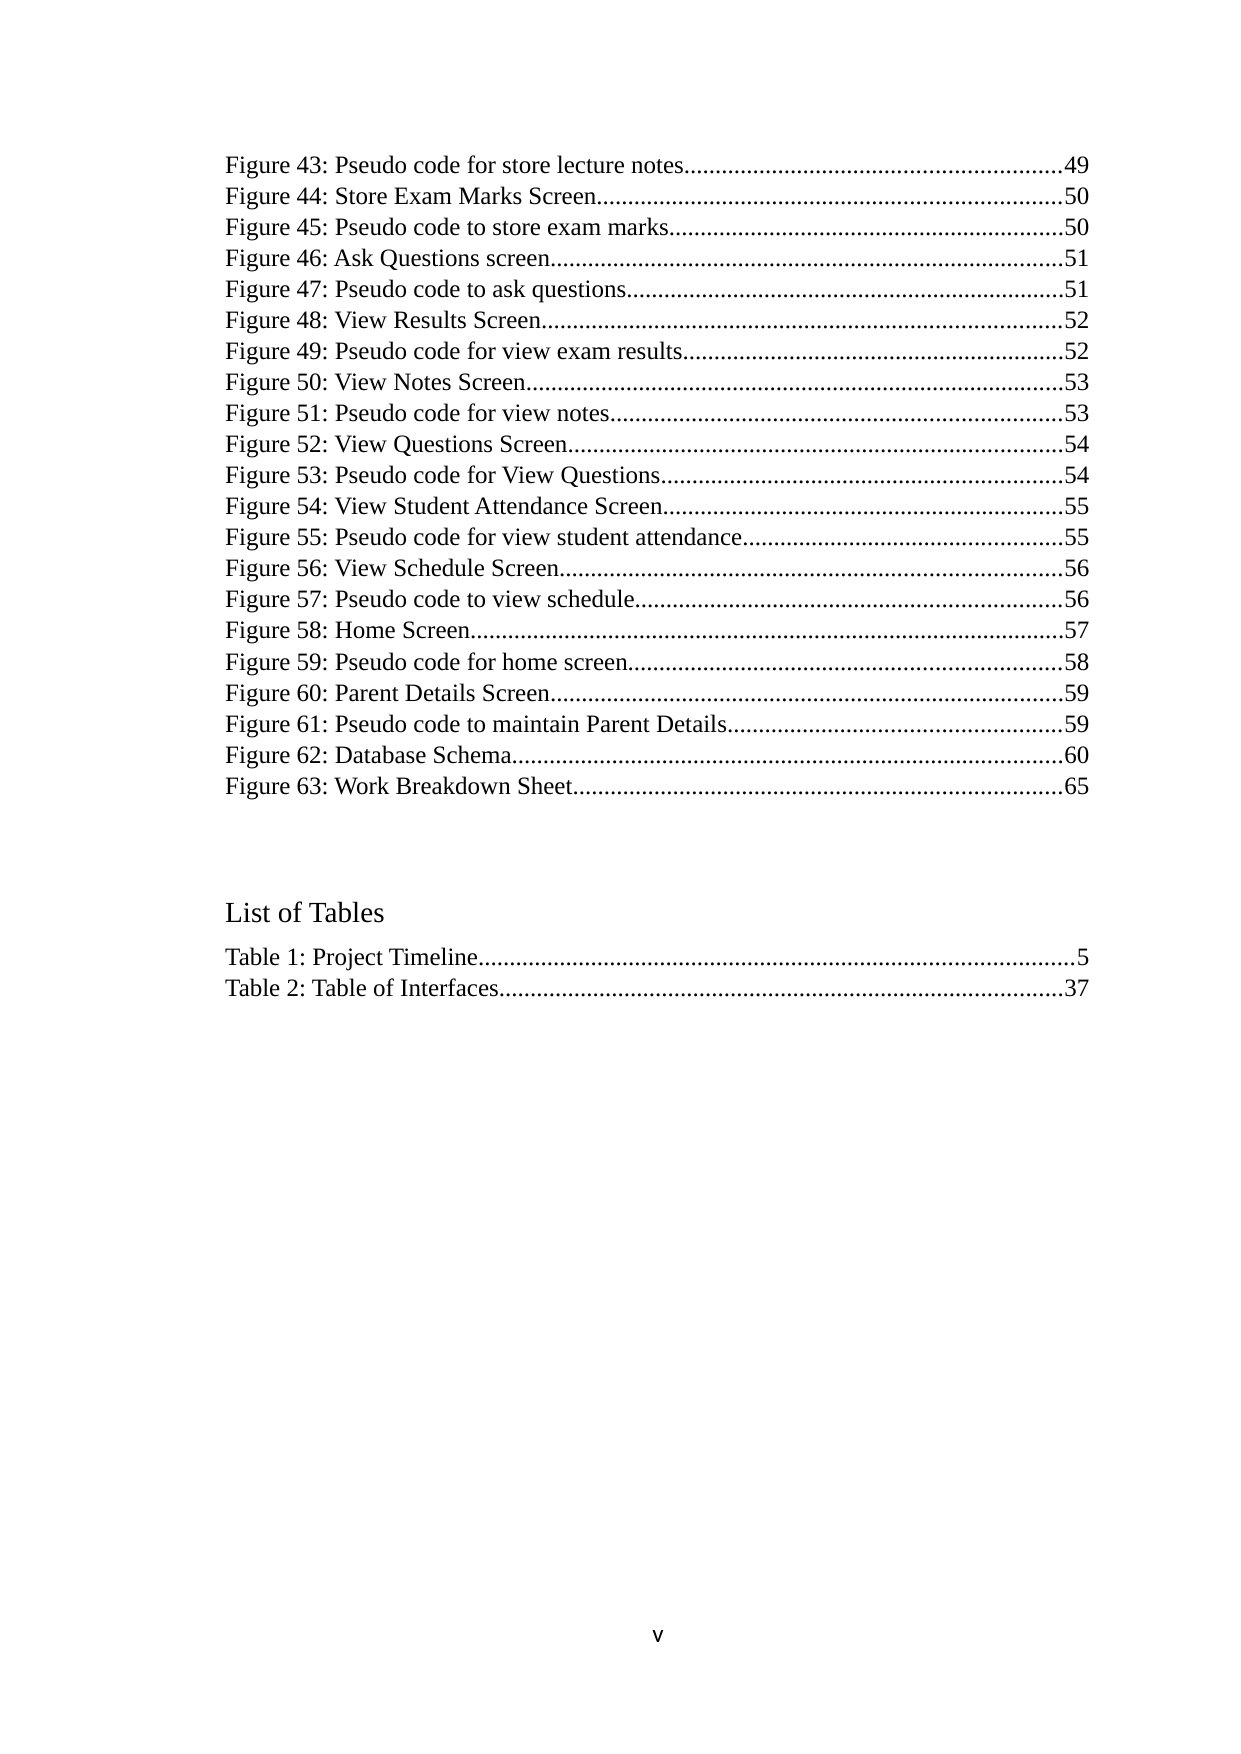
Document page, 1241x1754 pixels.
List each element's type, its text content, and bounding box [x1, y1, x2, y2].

text Figure 51: Pseudo code for view notes 53 [225, 398, 1090, 427]
text List of Tables [225, 895, 1090, 928]
text Figure 57: Pseudo code to view schedule 56 [225, 584, 1090, 613]
text Figure 50: View Notes Screen 53 [225, 367, 1090, 396]
text Figure 45: Pseudo code to store exam marks 50 [225, 212, 1090, 241]
text Figure 61: Pseudo code to maintain Parent Details 59 [225, 709, 1090, 737]
text Figure 62: Database Schema 60 [225, 740, 1090, 768]
text Figure 63: Work Breakdown Sheet 65 [225, 771, 1090, 799]
text Figure 44: Store Exam Marks Screen 50 [225, 181, 1090, 210]
text Figure 55: Pseudo code for view student attendance 55 [225, 522, 1090, 551]
text Figure 56: View Schedule Screen 56 [225, 553, 1090, 582]
text Figure 53: Pseudo code for View Questions 54 [225, 460, 1090, 489]
text Figure 43: Pseudo code for store lecture notes 49 [225, 150, 1090, 179]
text Table 1: Project Timeline 5 [225, 942, 1090, 970]
text Figure 59: Pseudo code for home screen 58 [225, 647, 1090, 675]
text Figure 49: Pseudo code for view exam results 52 [225, 336, 1090, 365]
text Figure 48: View Results Screen 52 [225, 305, 1090, 334]
text Figure 58: Home Screen 57 [225, 616, 1090, 644]
text Table 2: Table of Interfaces 37 [225, 973, 1090, 1001]
text Figure 60: Parent Details Screen 59 [225, 678, 1090, 706]
text Figure 46: Ask Questions screen 51 [225, 243, 1090, 272]
text Figure 47: Pseudo code to ask questions 51 [225, 274, 1090, 303]
text Figure 52: View Questions Screen 54 [225, 429, 1090, 458]
text Figure 54: View Student Attendance Screen 55 [225, 491, 1090, 520]
